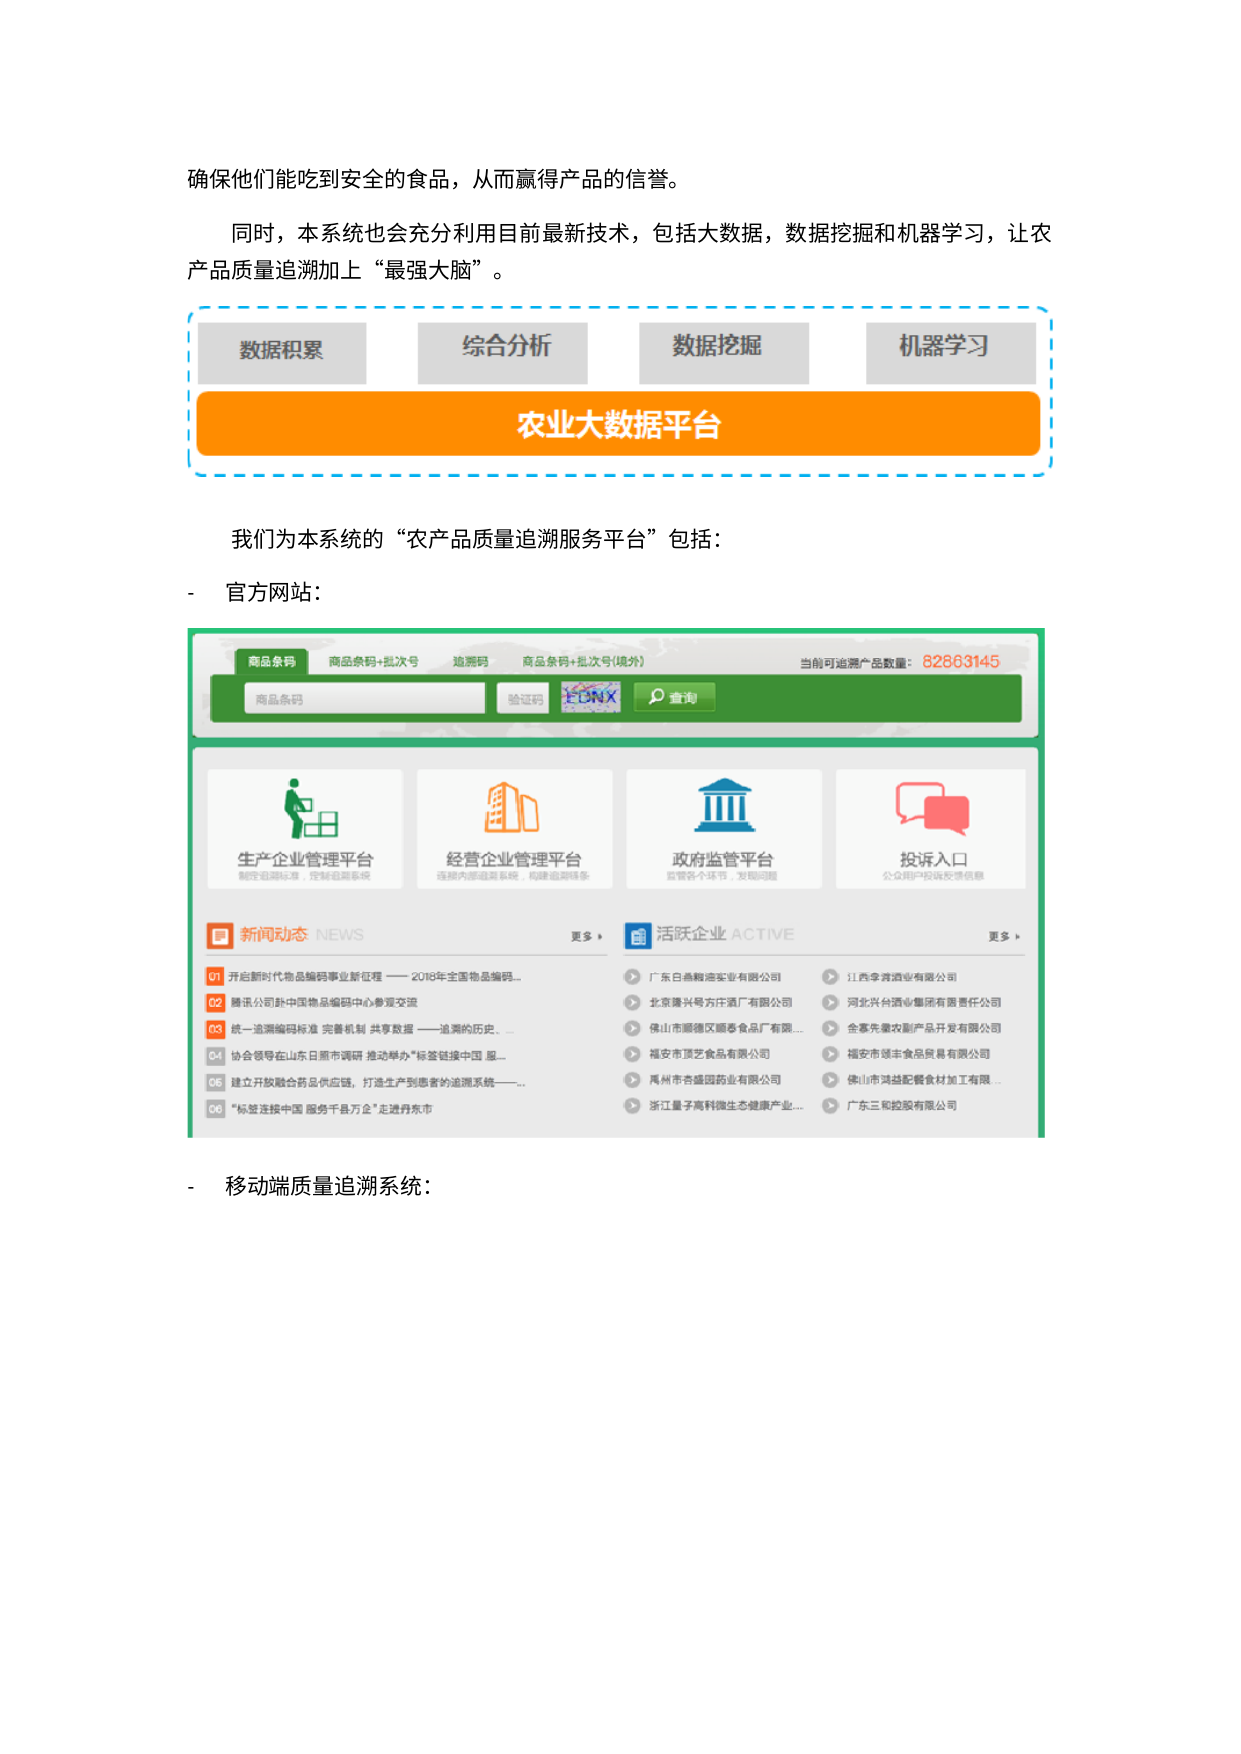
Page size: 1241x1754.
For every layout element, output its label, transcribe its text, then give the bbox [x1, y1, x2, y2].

picture [187, 306, 1053, 477]
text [187, 162, 1053, 194]
list 移动端质量追溯系统： [187, 1168, 1053, 1201]
list 官方网站： [187, 575, 1053, 607]
text 同时，本系统也会充分利用目前最新技术，包括大数据，数据挖掘和机器学习，让农产品质量追溯加上“最强大脑”。 [187, 215, 1053, 285]
picture [187, 628, 1053, 1139]
text 我们为本系统的“农产品质量追溯服务平台”包括： [187, 521, 1053, 554]
